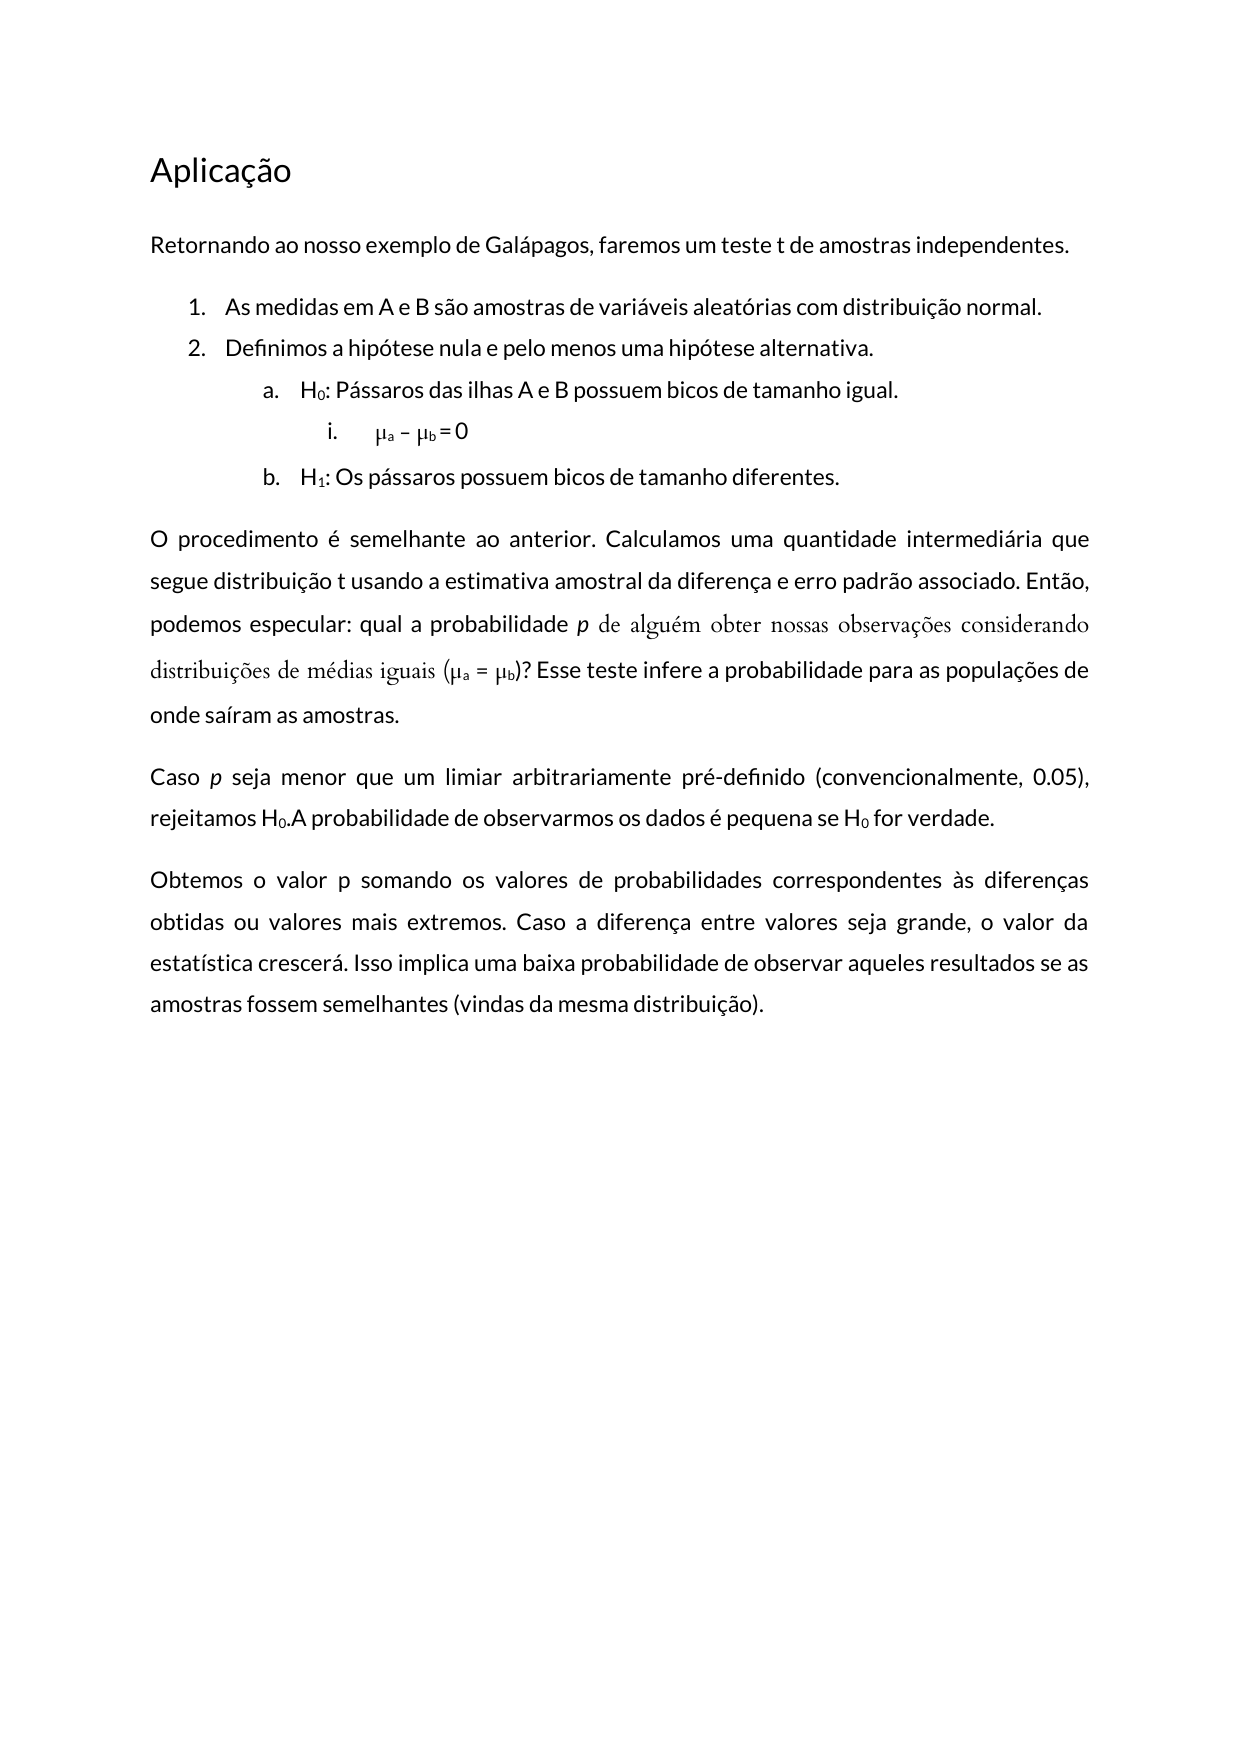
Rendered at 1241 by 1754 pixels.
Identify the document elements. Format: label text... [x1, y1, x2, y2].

text Caso p seja menor que um limiar arbitrariamente pré-definido (convencionalmente, 0.05), rejeitamos H0.A probabilidade de observarmos os dados é pequena se H0 for verdade. [150, 763, 1090, 832]
list μa - μb = 0 [337, 417, 1090, 448]
list As medidas em A e B são amostras de variáveis aleatórias com distribuição normal. [187, 293, 1090, 320]
text Obtemos o valor p somando os valores de probabilidades correspondentes às diferenças obtidas ou valores mais extremos. Caso a diferença entre valores seja grande, o valor da estatística crescerá. Isso implica uma baixa probabilidade de observar aqueles resultados se as amostras fossem semelhantes (vindas da mesma distribuição). [150, 866, 1090, 1018]
list H1: Os pássaros possuem bicos de tamanho diferentes. [262, 463, 1090, 491]
text Aplicação [150, 150, 1090, 190]
list H0: Pássaros das ilhas A e B possuem bicos de tamanho igual. [262, 375, 1090, 403]
text Retornando ao nosso exemplo de Galápagos, faremos um teste t de amostras independentes. [150, 231, 1090, 258]
list Definimos a hipótese nula e pelo menos uma hipótese alternativa. [187, 334, 1090, 362]
text O procedimento é semelhante ao anterior. Calculamos uma quantidade intermediária que segue distribuição t usando a estimativa amostral da diferença e erro padrão associado. Então, podemos especular: qual a probabilidade p de alguém obter nossas observações considerando distribuições de médias iguais (μa = μb)? Esse teste infere a probabilidade para as populações de onde saíram as amostras. [150, 525, 1090, 728]
